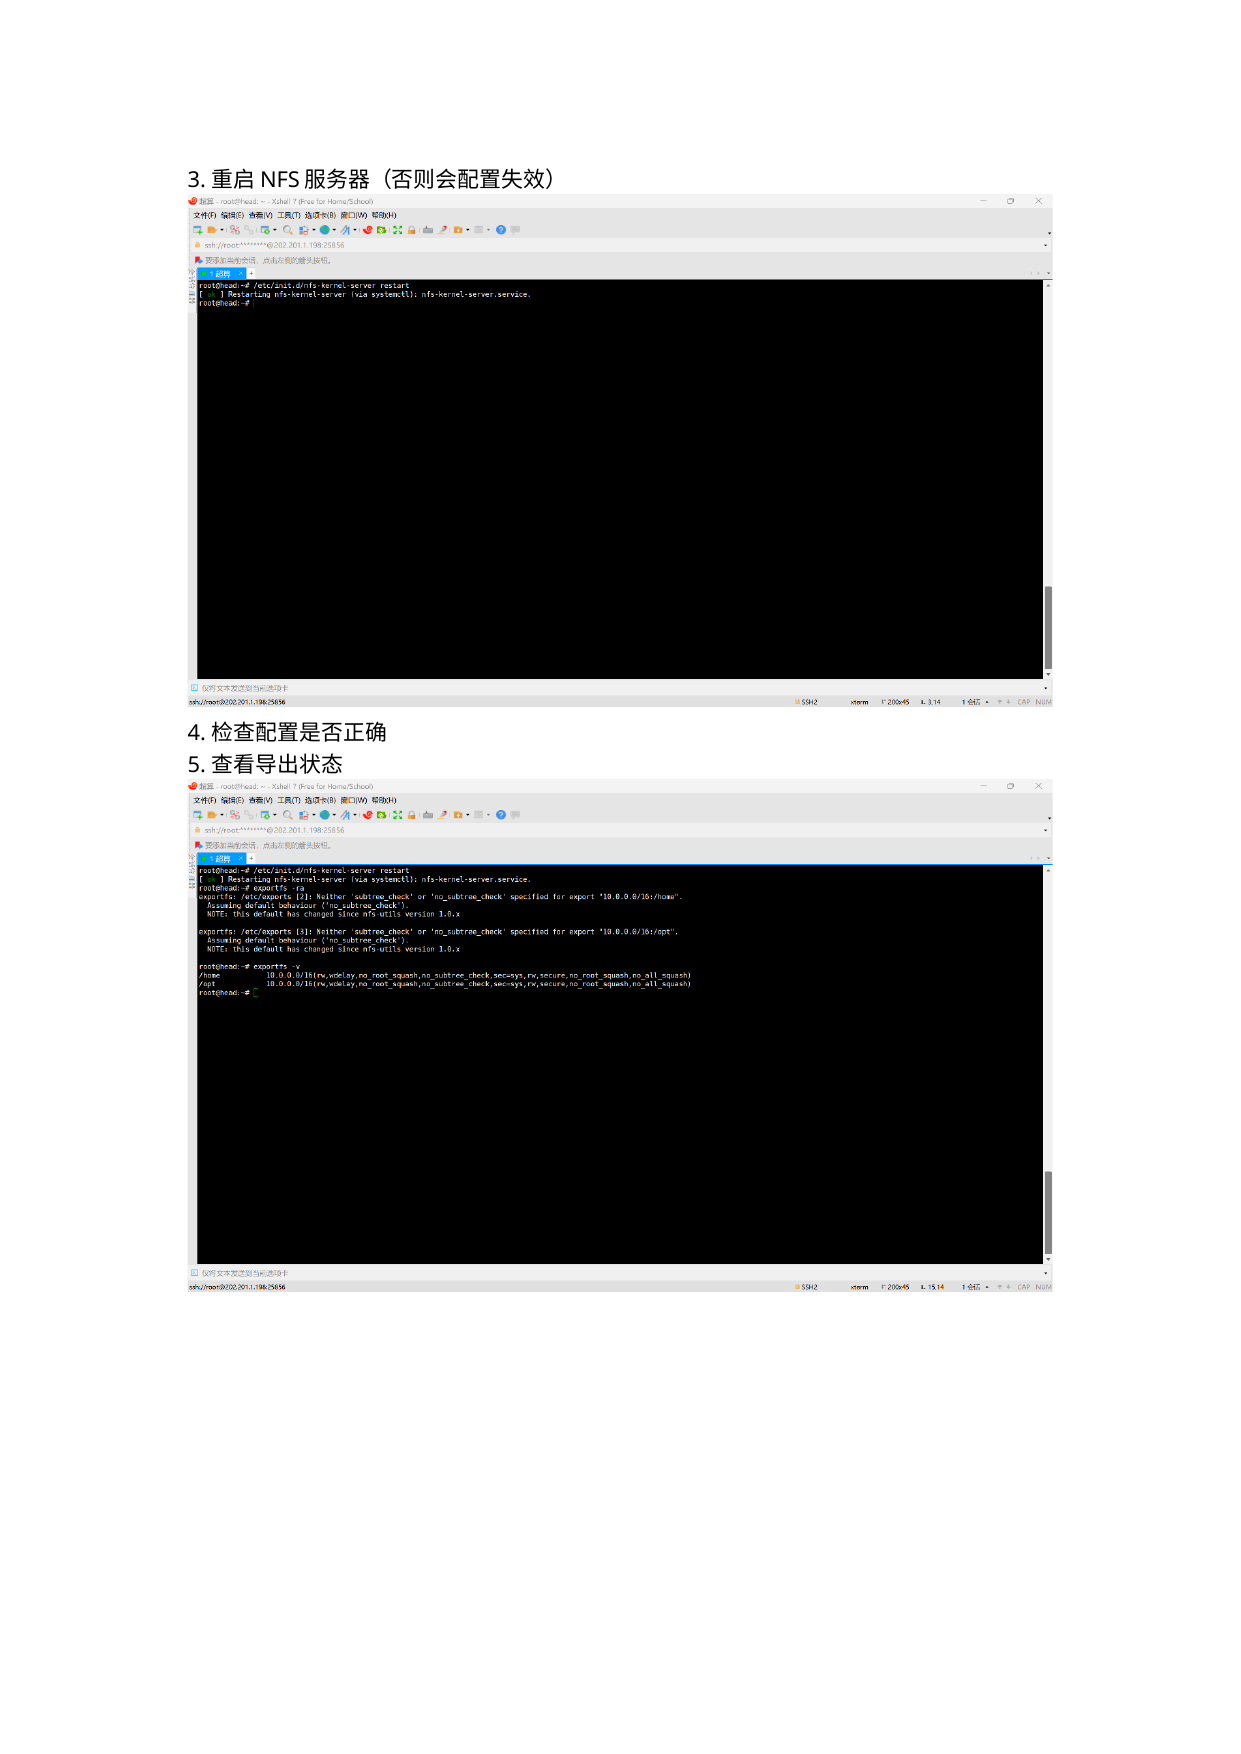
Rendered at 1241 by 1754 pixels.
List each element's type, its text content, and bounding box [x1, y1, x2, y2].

text 4. 检查配置是否正确 [187, 714, 1053, 747]
picture [187, 779, 1053, 1292]
text 5. 查看导出状态 [187, 747, 1053, 779]
picture [187, 194, 1053, 707]
text 3. 重启NFS服务器（否则会配置失效） [187, 162, 1053, 194]
